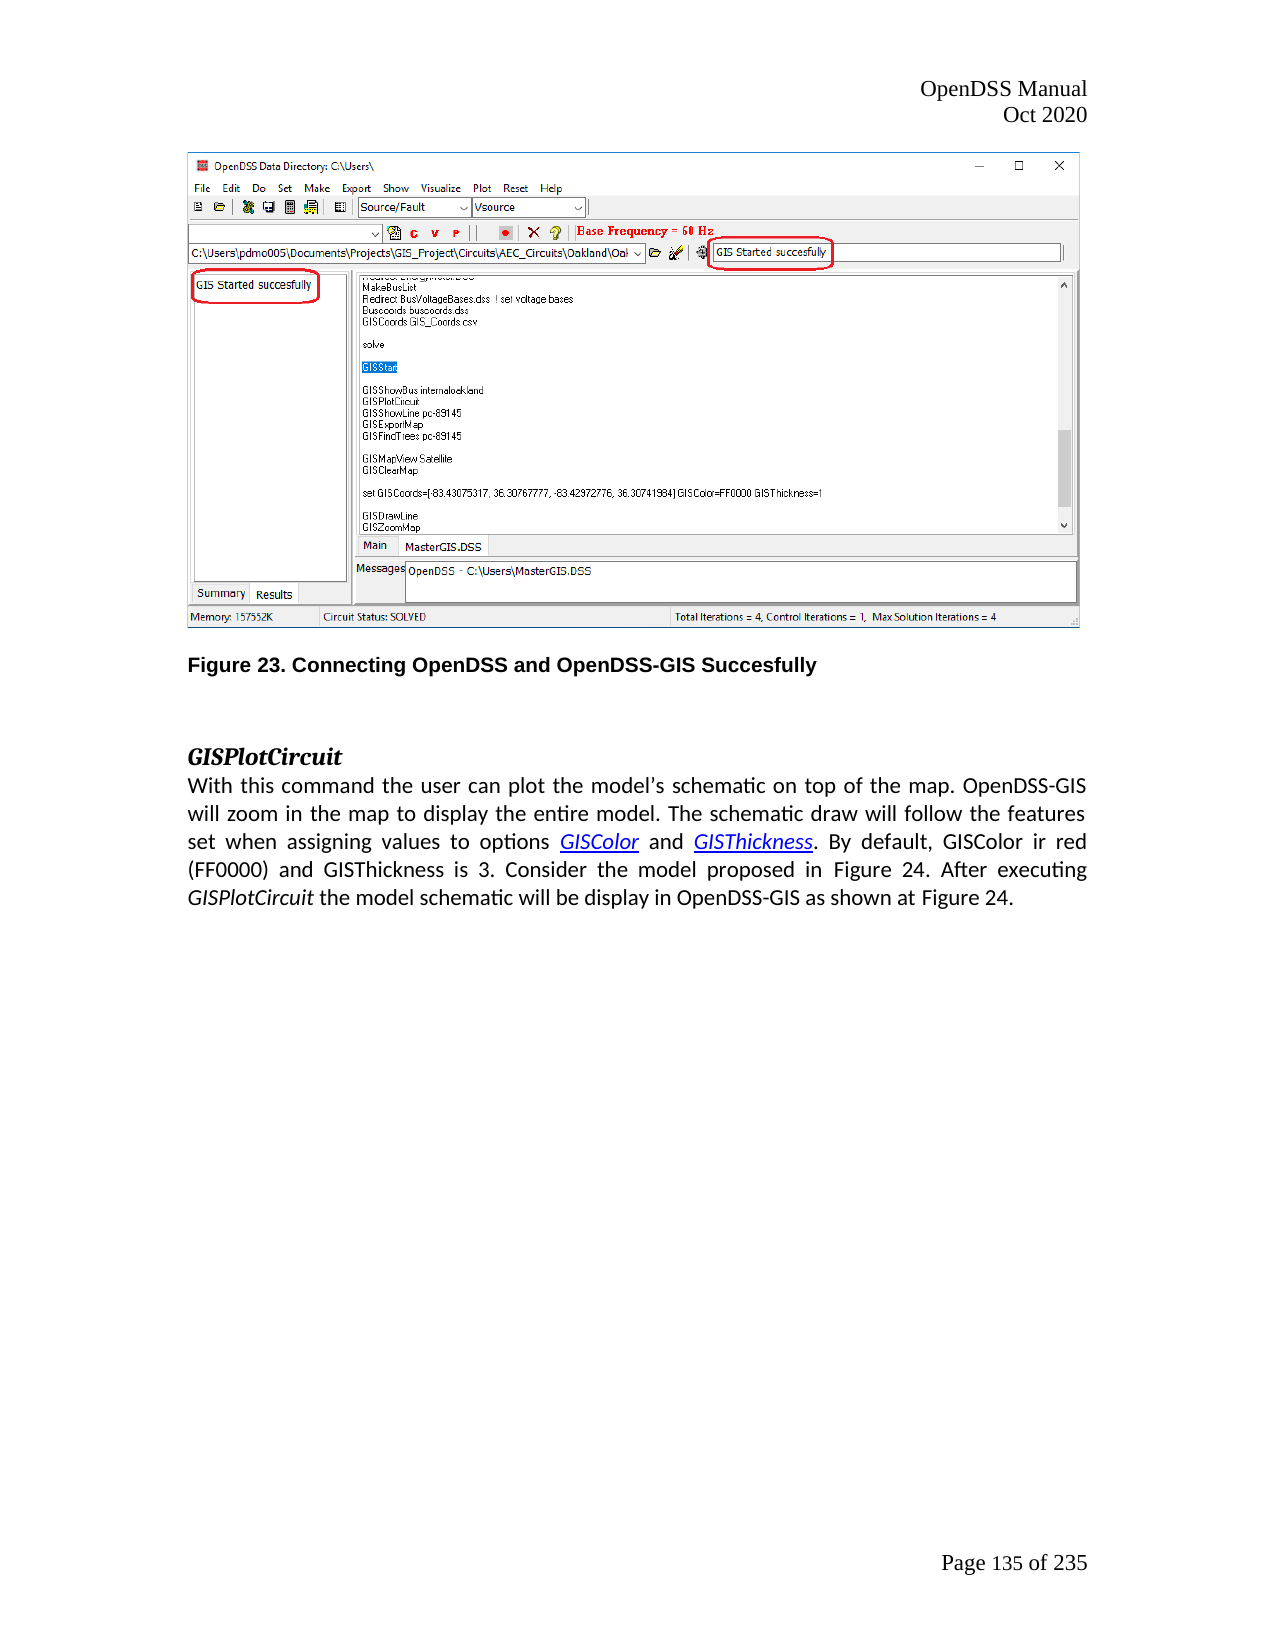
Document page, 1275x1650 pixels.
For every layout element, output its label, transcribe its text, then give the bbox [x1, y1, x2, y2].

text Figure 23. Connecting OpenDSS and OpenDSS-GIS Succesfully [187, 653, 1087, 677]
picture [187, 152, 1080, 628]
subtitle GISPlotCircuit [187, 742, 1087, 771]
text With this command the user can plot the model’s schematic on top of the map. OpenDSS-GIS will zoom in the map to display the entire model. The schematic draw will follow the features set when assigning values to options GISColor and GISThickness. By default, GISColor ir red (FF0000) and GISThickness is 3. Consider the model proposed in Figure 24. After executing GISPlotCircuit the model schematic will be display in OpenDSS-GIS as shown at Figure 24. [187, 771, 1087, 911]
